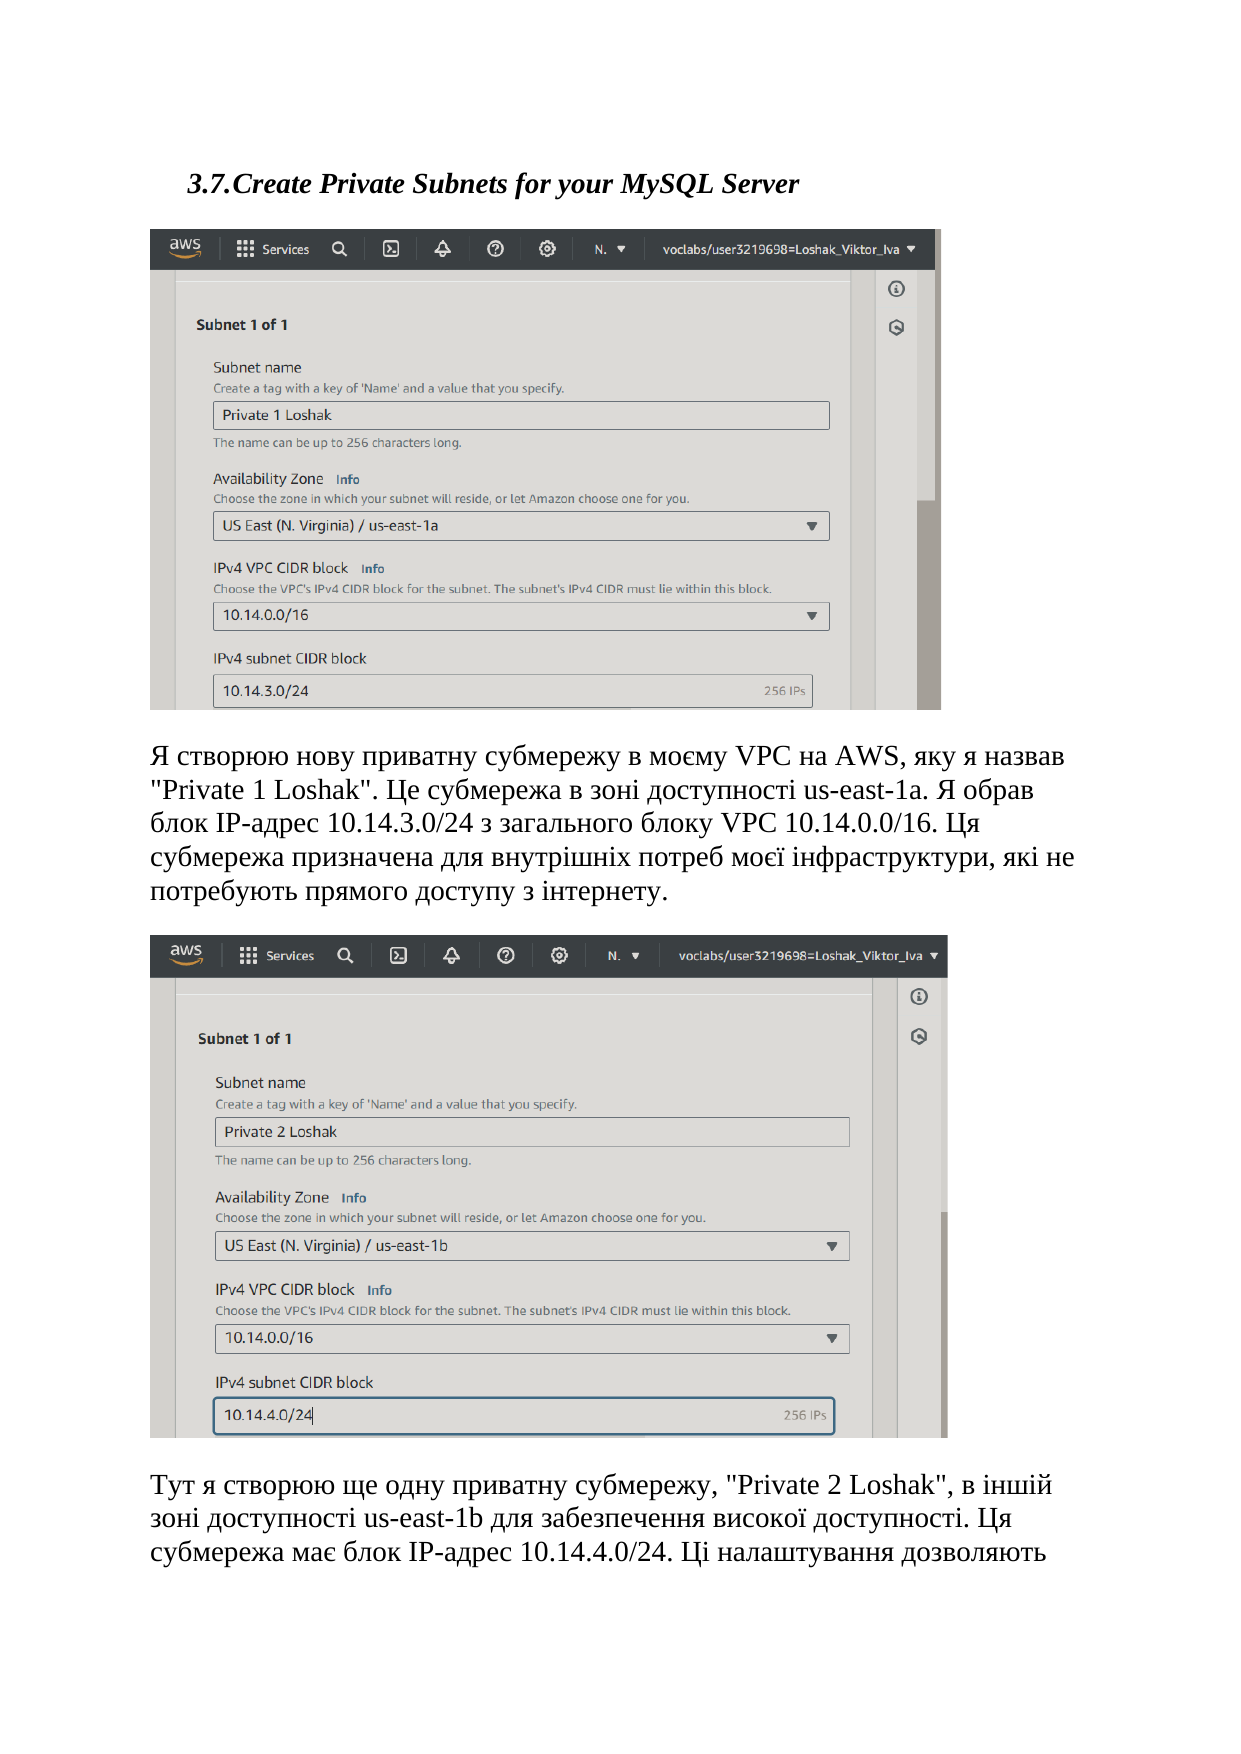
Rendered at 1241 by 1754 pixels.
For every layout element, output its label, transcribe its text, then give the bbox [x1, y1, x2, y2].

picture [150, 229, 942, 710]
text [150, 1467, 1090, 1568]
subtitle Create Private Subnets for your MySQL Server [187, 167, 1090, 200]
text Я створюю нову приватну субмережу в моєму VPC на AWS, яку я назвав "Private 1 Loshak". Це субмережа в зоні доступності us-east-1a. Я обрав блок IP-адрес 10.14.3.0/24 з загального блоку VPC 10.14.0.0/16. Ця субмережа призначена для внутрішніх потреб моєї інфраструктури, які не потребують прямого доступу з інтернету. [150, 738, 1090, 906]
picture [150, 935, 948, 1438]
